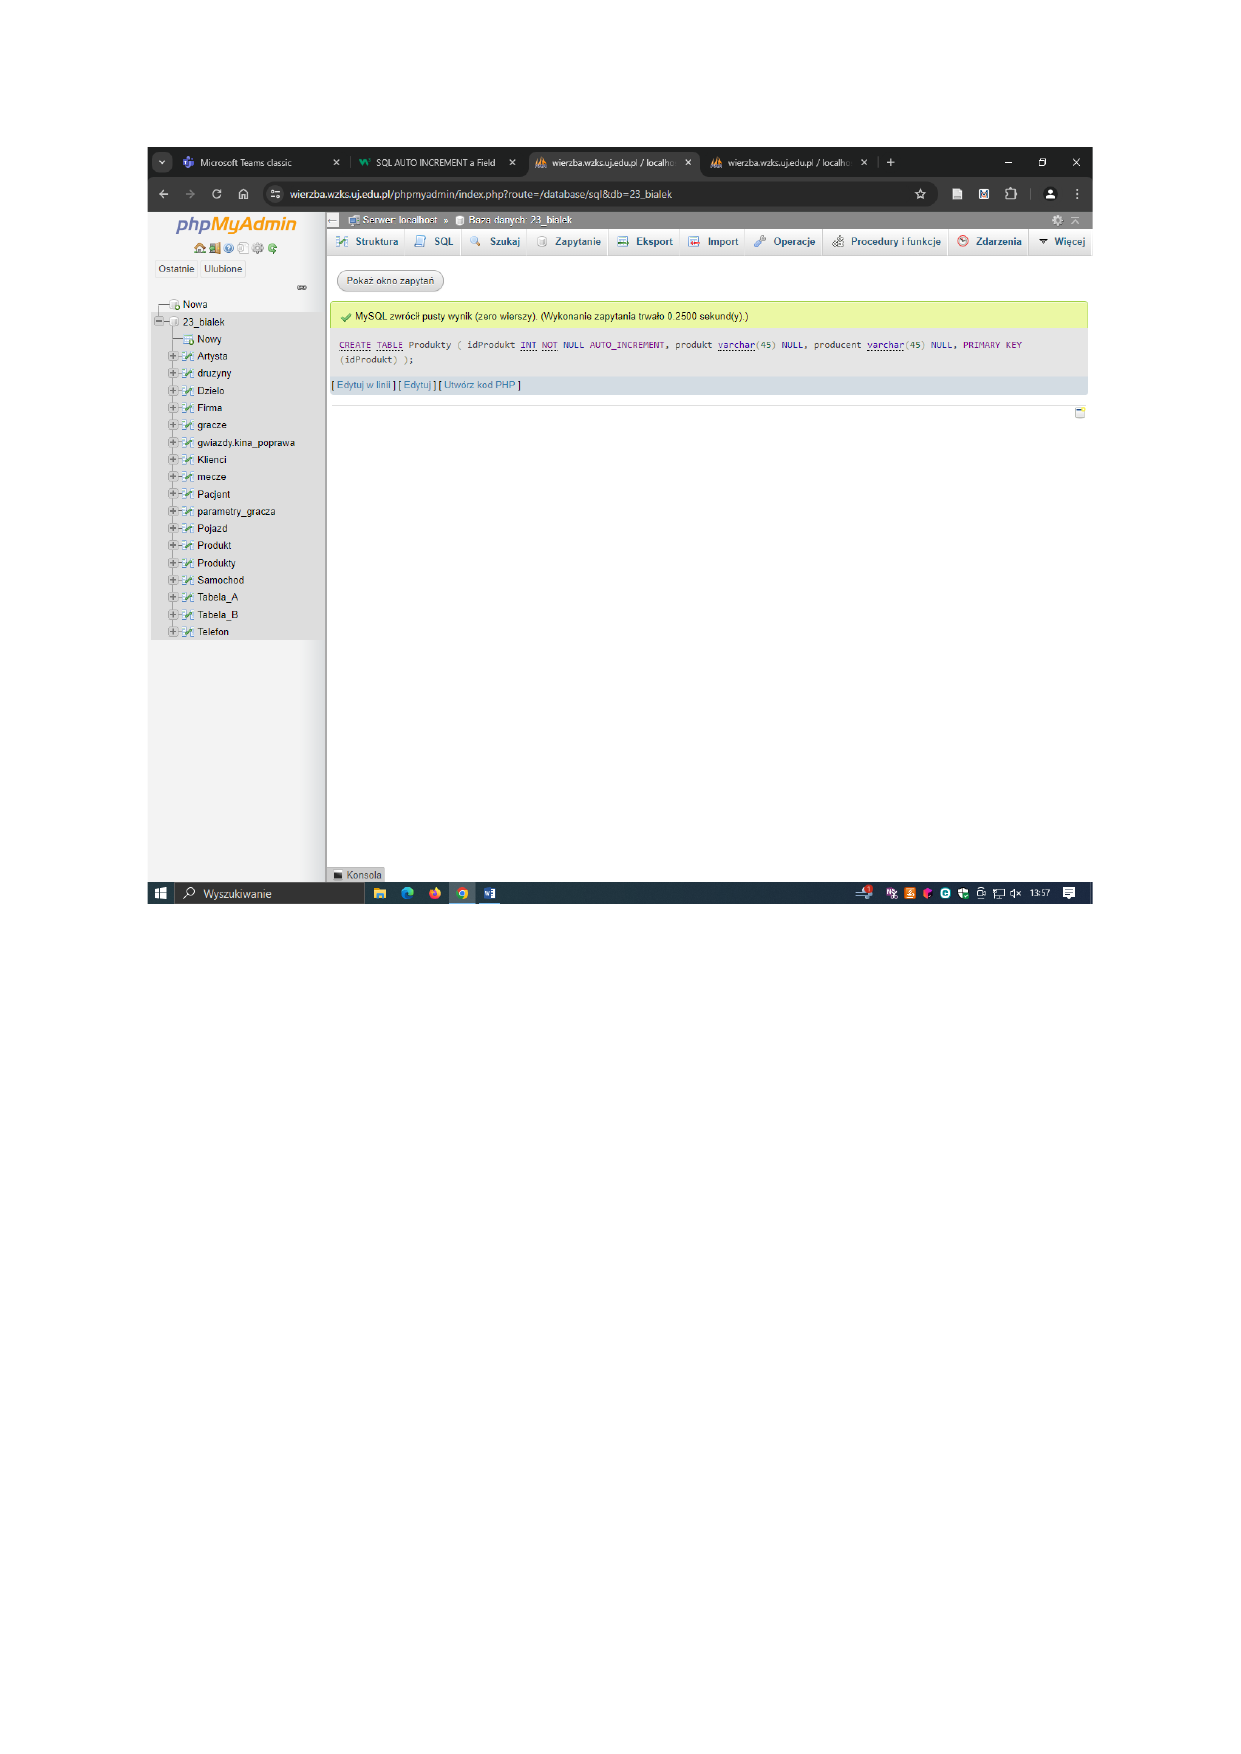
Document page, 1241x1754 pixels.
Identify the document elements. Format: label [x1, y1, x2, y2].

picture [147, 147, 1093, 904]
